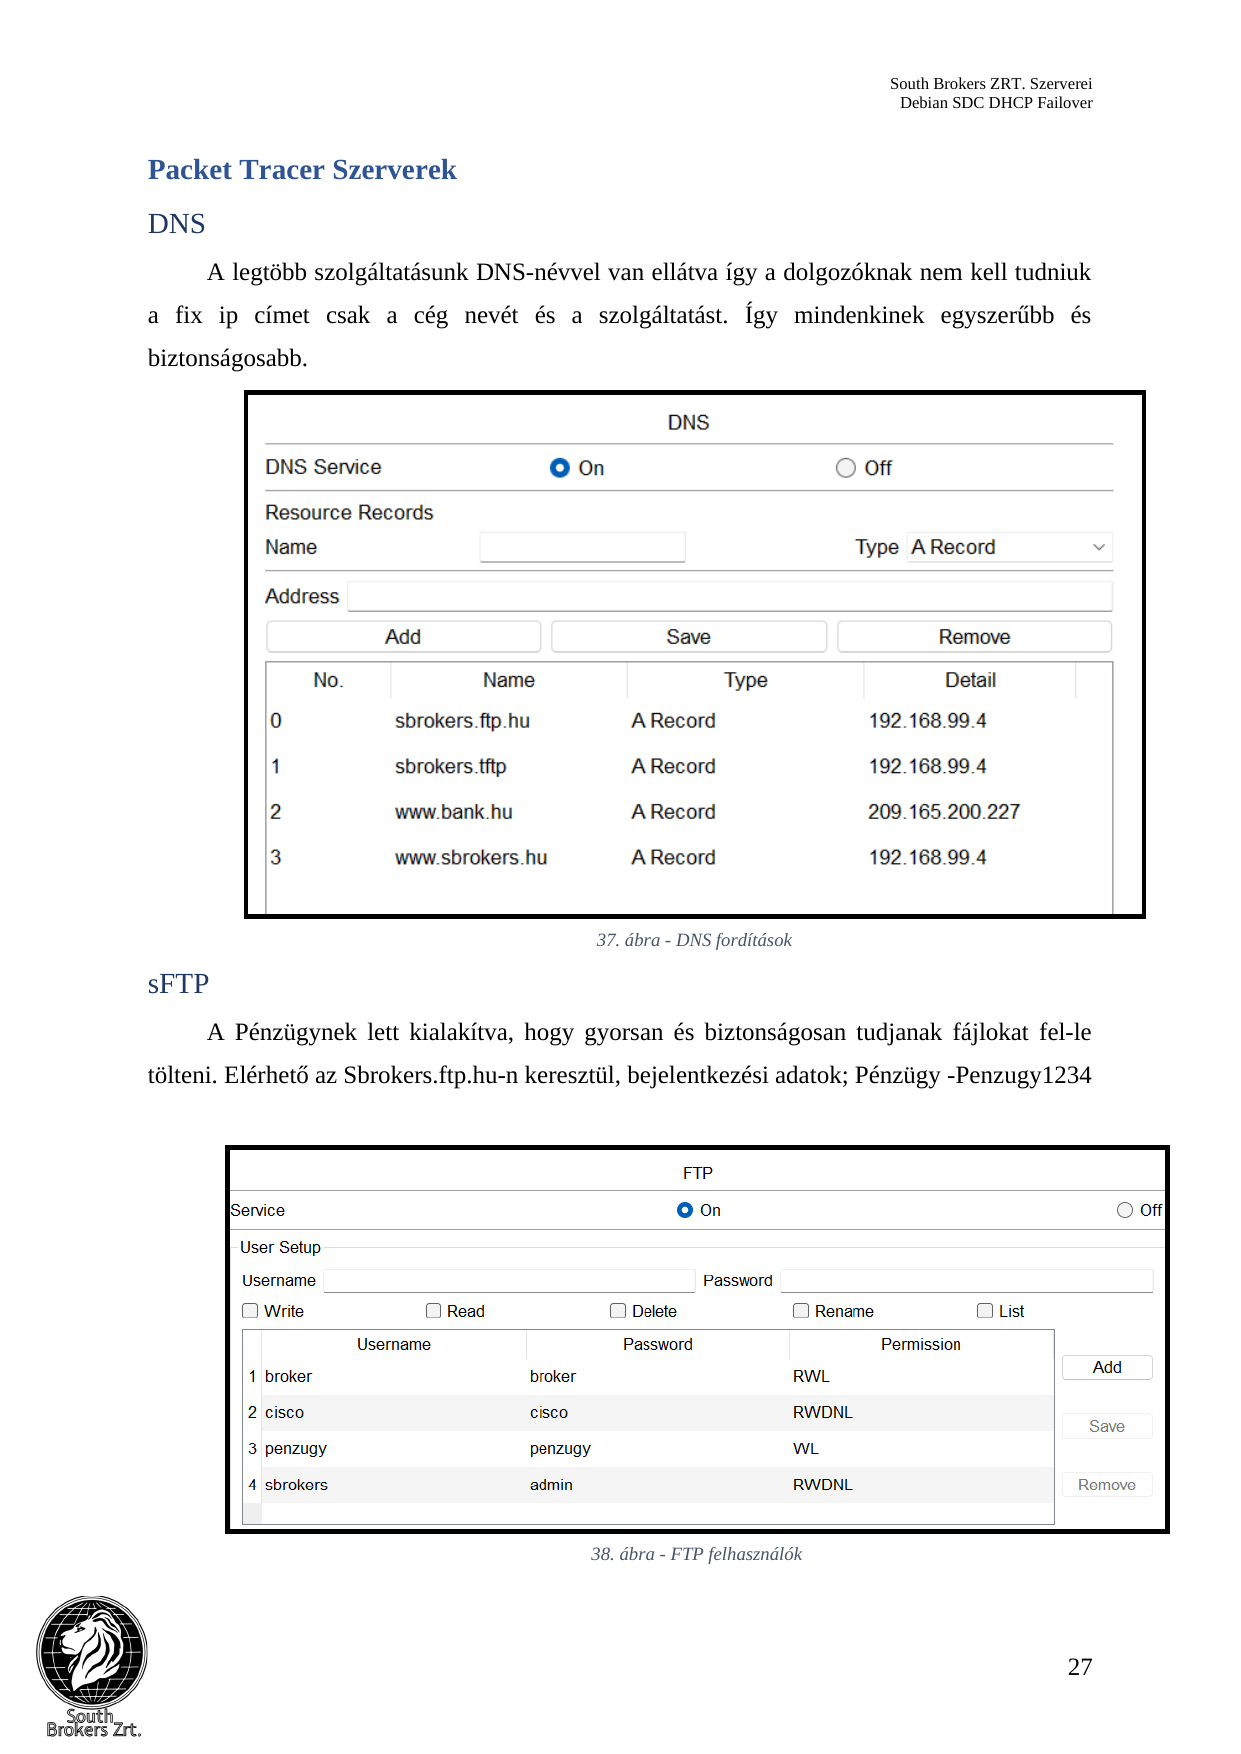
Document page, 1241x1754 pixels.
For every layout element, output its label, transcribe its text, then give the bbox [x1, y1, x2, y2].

picture [36, 1596, 148, 1739]
text A Pénzügynek lett kialakítva, hogy gyorsan és biztonságosan tudjanak fájlokat fel-le tölteni. Elérhető az Sbrokers.ftp.hu-n keresztül, bejelentkezési adatok; Pénzügy -Penzugy1234 [148, 1017, 1093, 1089]
picture [230, 1150, 1165, 1529]
picture [248, 395, 1142, 914]
subtitle Packet Tracer Szerverek [148, 152, 1093, 185]
subtitle DNS [148, 206, 1093, 240]
text A legtöbb szolgáltatásunk DNS-névvel van ellátva így a dolgozóknak nem kell tudniuk a fix ip címet csak a cég nevét és a szolgáltatást. Így mindenkinek egyszerűbb és biztonságosabb. [148, 257, 1093, 372]
